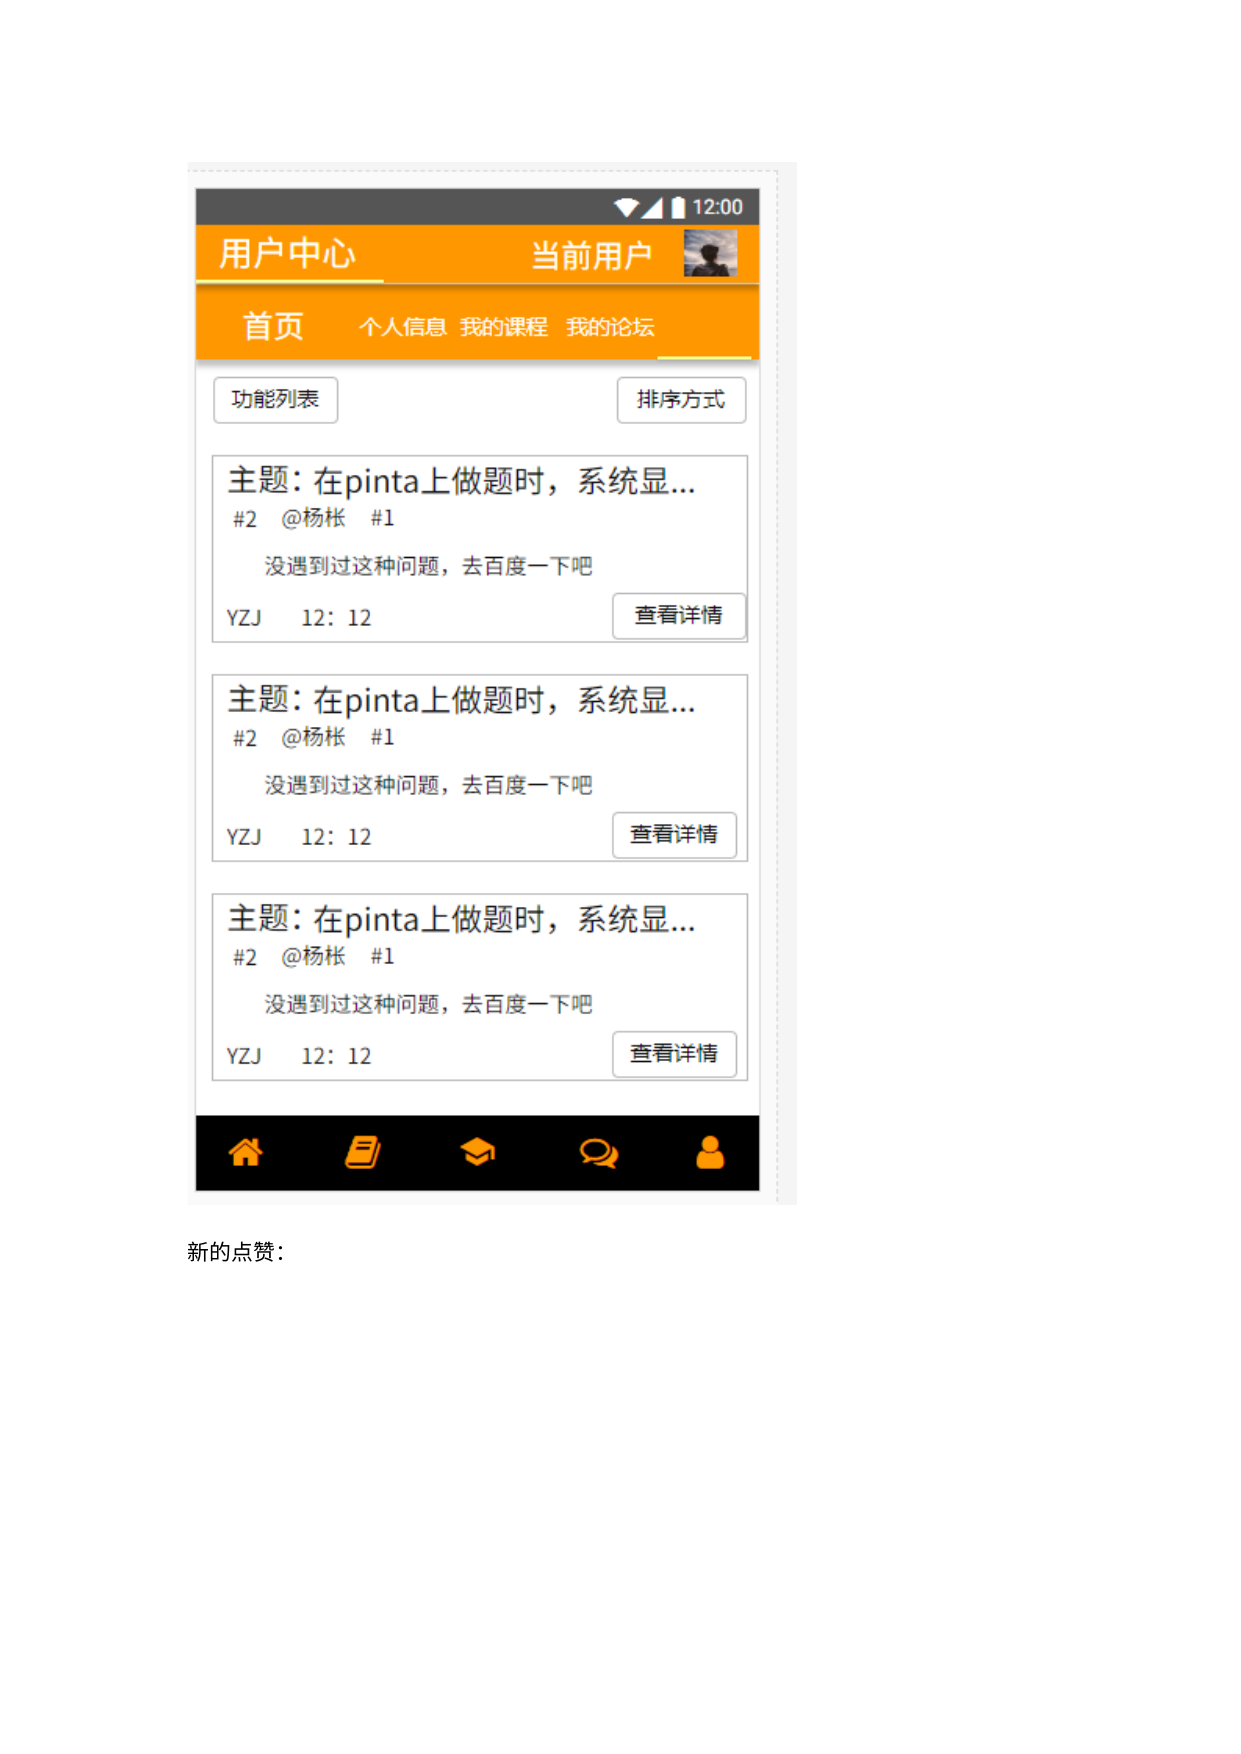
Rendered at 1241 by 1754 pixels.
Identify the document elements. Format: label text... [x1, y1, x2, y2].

text 新的点赞： [187, 1234, 1053, 1267]
picture [187, 162, 797, 1205]
